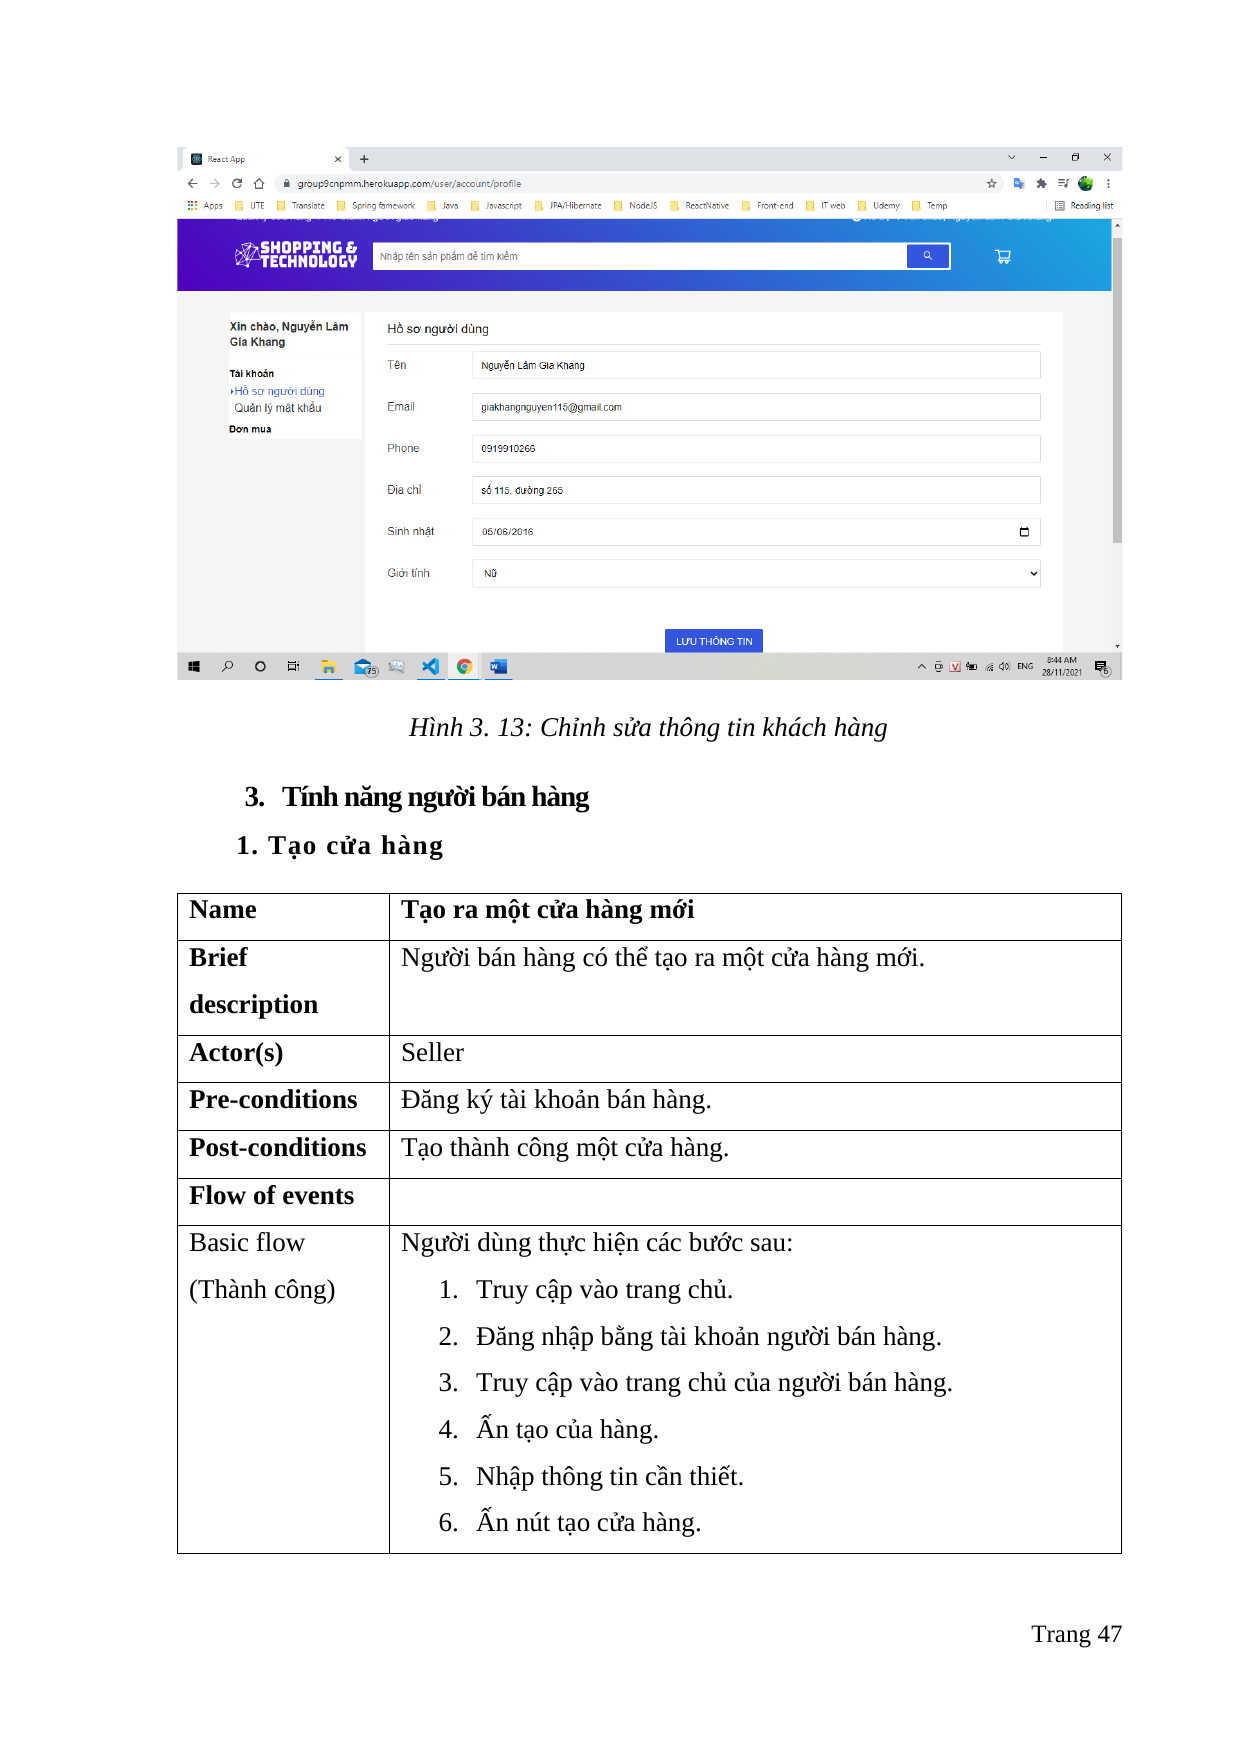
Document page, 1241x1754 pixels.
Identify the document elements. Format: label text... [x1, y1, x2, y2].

table_cell Flow of events [178, 1179, 389, 1225]
table_cell Tạo thành công một cửa hàng. [390, 1131, 1121, 1178]
table_header Tạo ra một cửa hàng mới [390, 894, 1121, 940]
text Hình 3. 13: Chỉnh sửa thông tin khách hàng [177, 711, 1122, 742]
table_header Name [178, 894, 389, 940]
table_cell Brief description [178, 941, 389, 1034]
table_cell Actor(s) [178, 1036, 389, 1082]
table_cell Post-conditions [178, 1131, 389, 1178]
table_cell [178, 1226, 389, 1553]
table_cell Đăng ký tài khoản bán hàng. [390, 1083, 1121, 1130]
table_cell [390, 1179, 1121, 1225]
picture [177, 147, 1123, 680]
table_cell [390, 1226, 1121, 1553]
subtitle 1. Tạo cửa hàng [236, 829, 1122, 860]
table_cell Người bán hàng có thể tạo ra một cửa hàng mới. [390, 941, 1121, 1034]
table_cell Seller [390, 1036, 1121, 1082]
title Tính năng người bán hàng [244, 779, 1122, 812]
table_cell Pre-conditions [178, 1083, 389, 1130]
